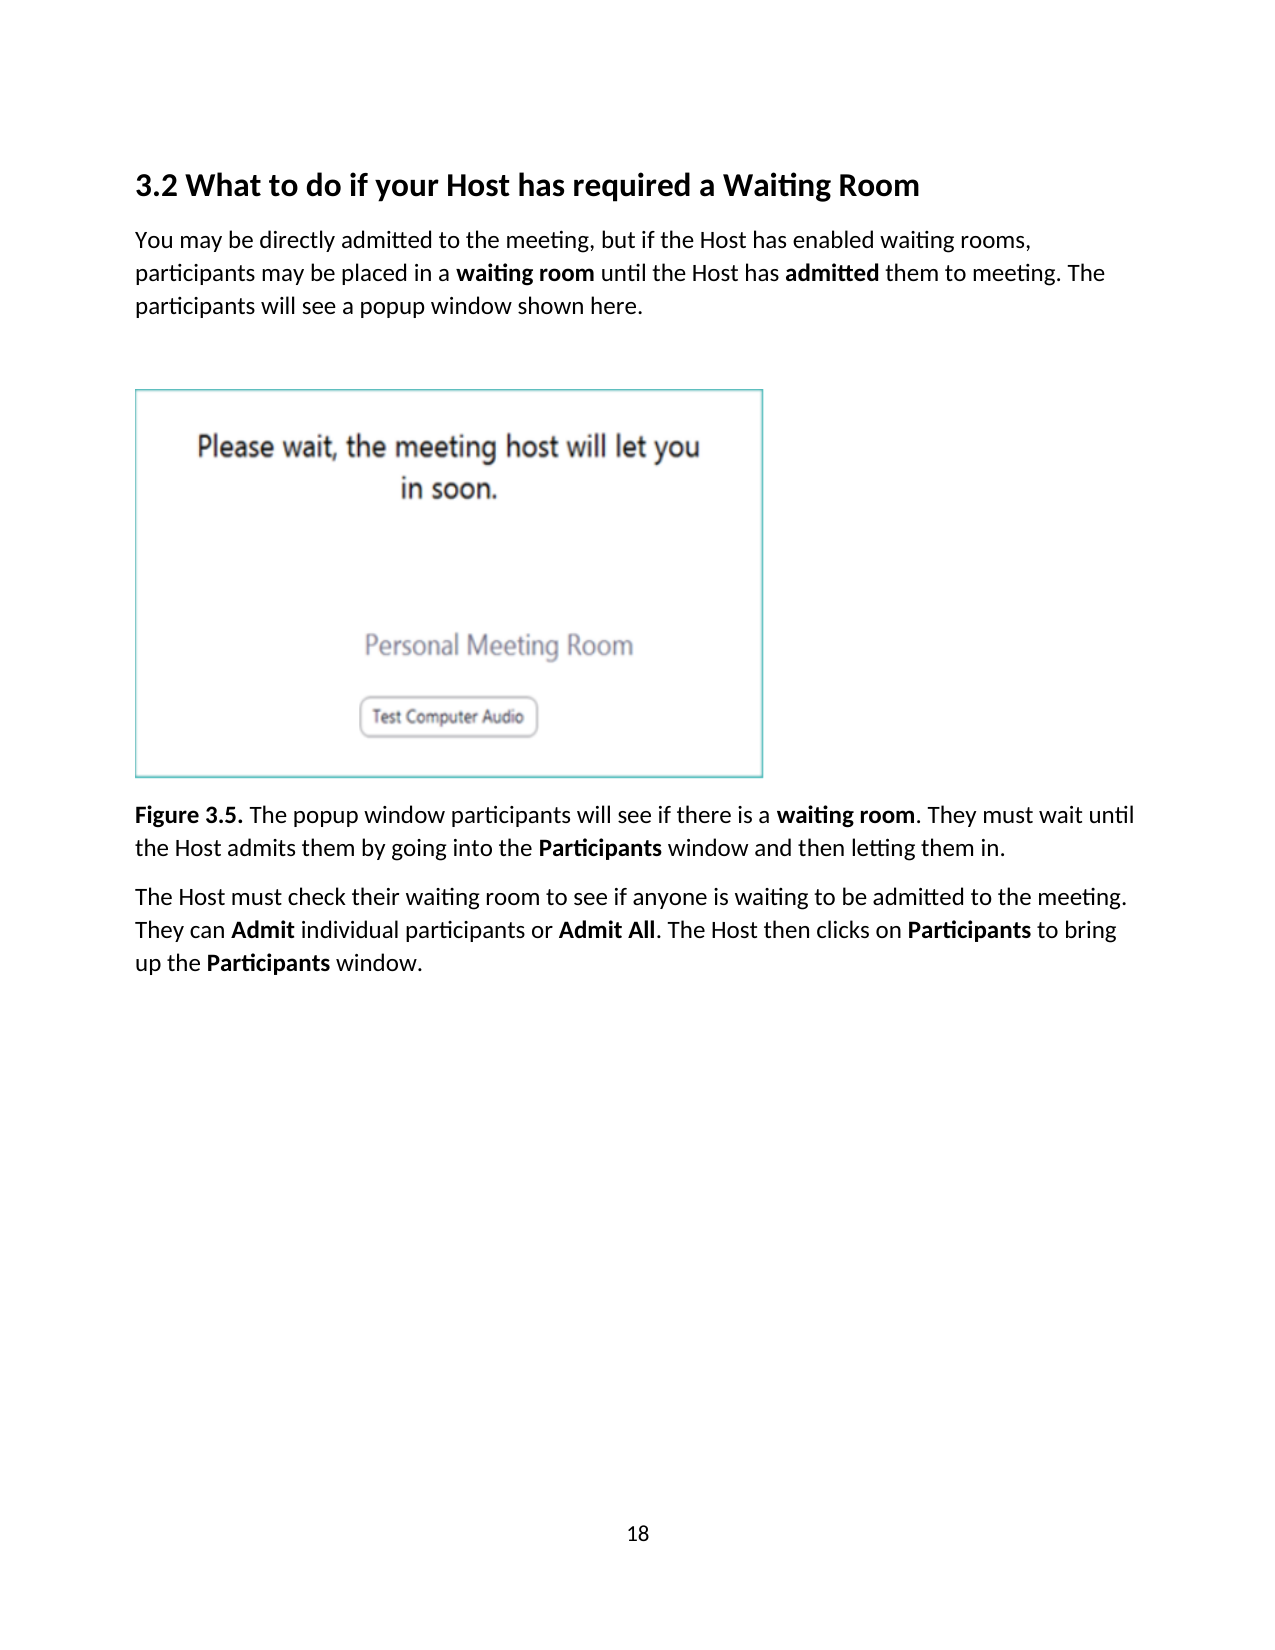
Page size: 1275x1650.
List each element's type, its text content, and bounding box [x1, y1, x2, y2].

text Figure 3.5. The popup window participants will see if there is a waiting room. They must wait until the Host admits them by going into the Participants window and then letting them in. [135, 799, 1140, 862]
text You may be directly admitted to the meeting, but if the Host has enabled waiting rooms, participants may be placed in a waiting room until the Host has admitted them to meeting. The participants will see a popup window shown here. [135, 224, 1140, 321]
text 3.2 What to do if your Host has required a Waiting Room [135, 164, 1140, 204]
text The Host must check their waiting room to see if anyone is waiting to be admitted to the meeting. They can Admit individual participants or Admit All. The Host then clicks on Participants to bring up the Participants window. [135, 881, 1140, 978]
